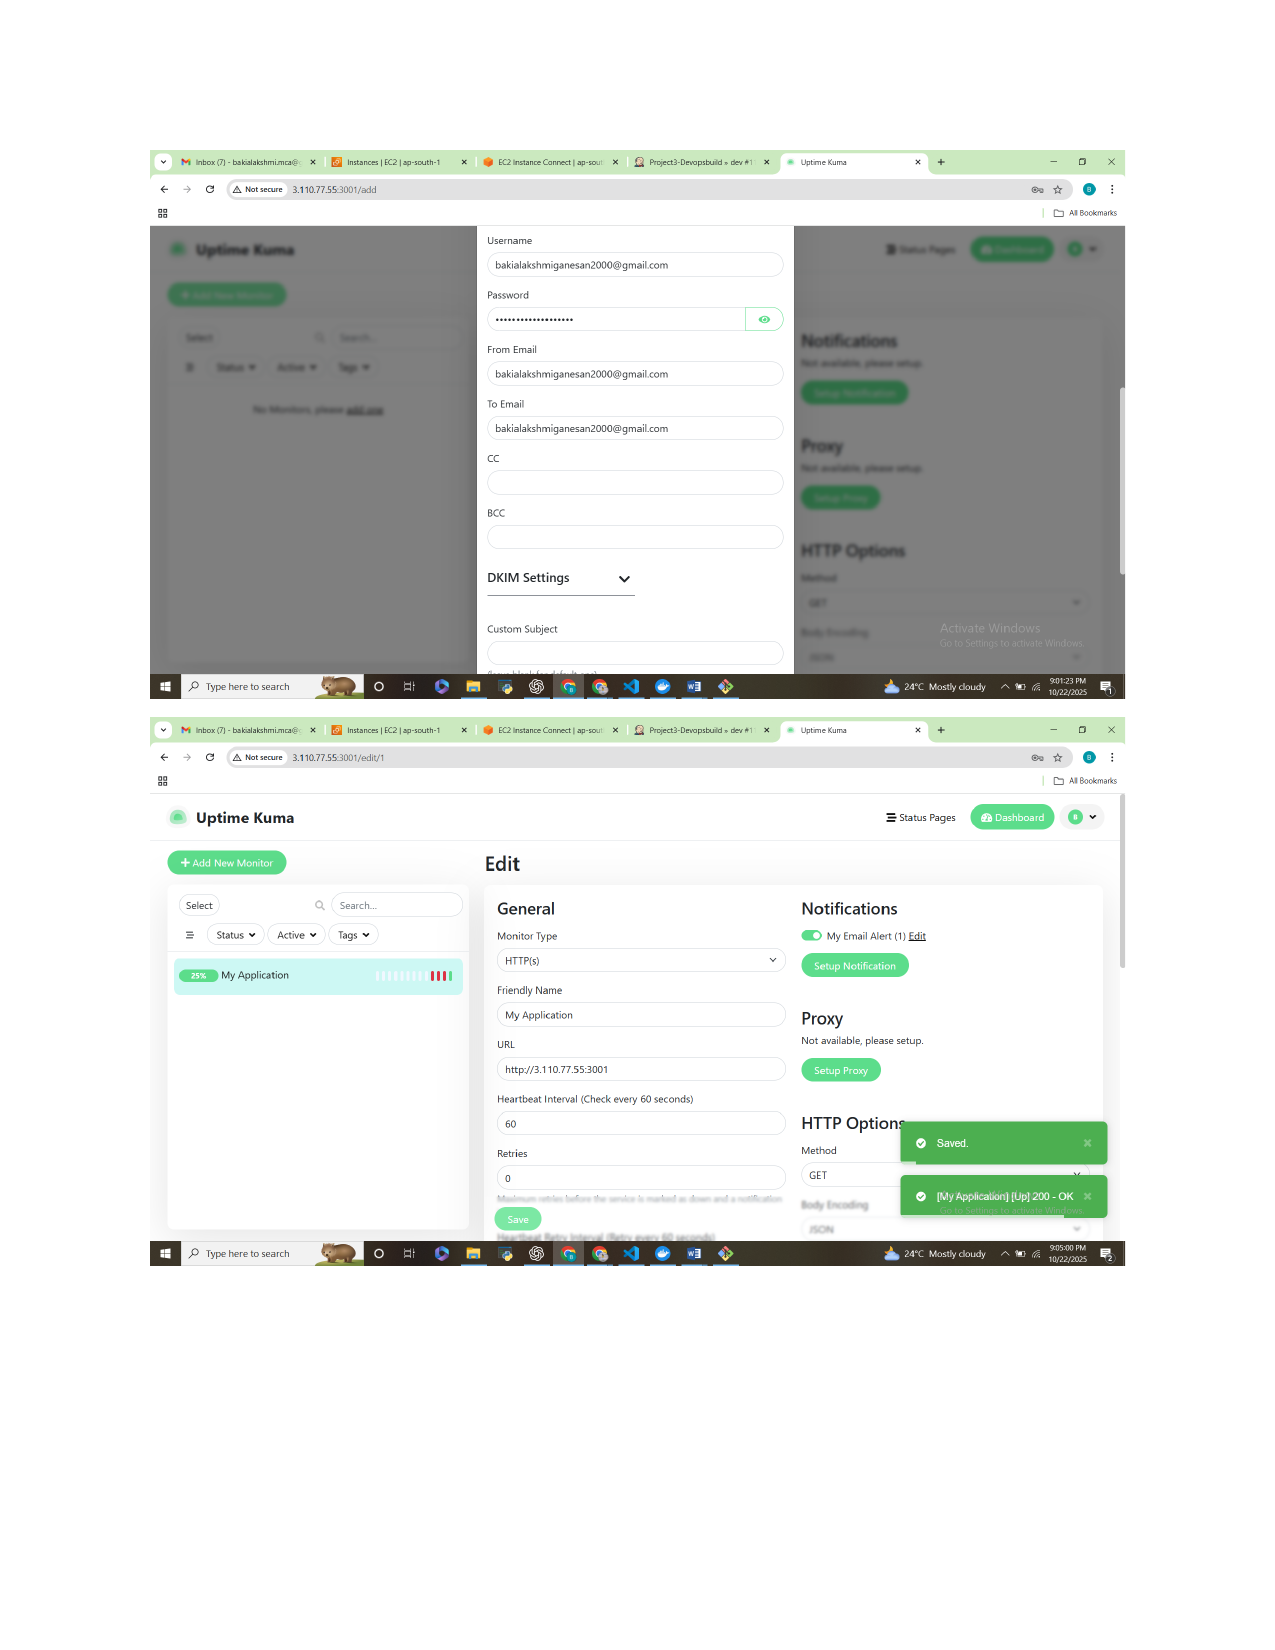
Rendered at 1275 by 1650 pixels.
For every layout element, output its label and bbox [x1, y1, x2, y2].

picture [150, 717, 1125, 1266]
picture [150, 150, 1125, 699]
